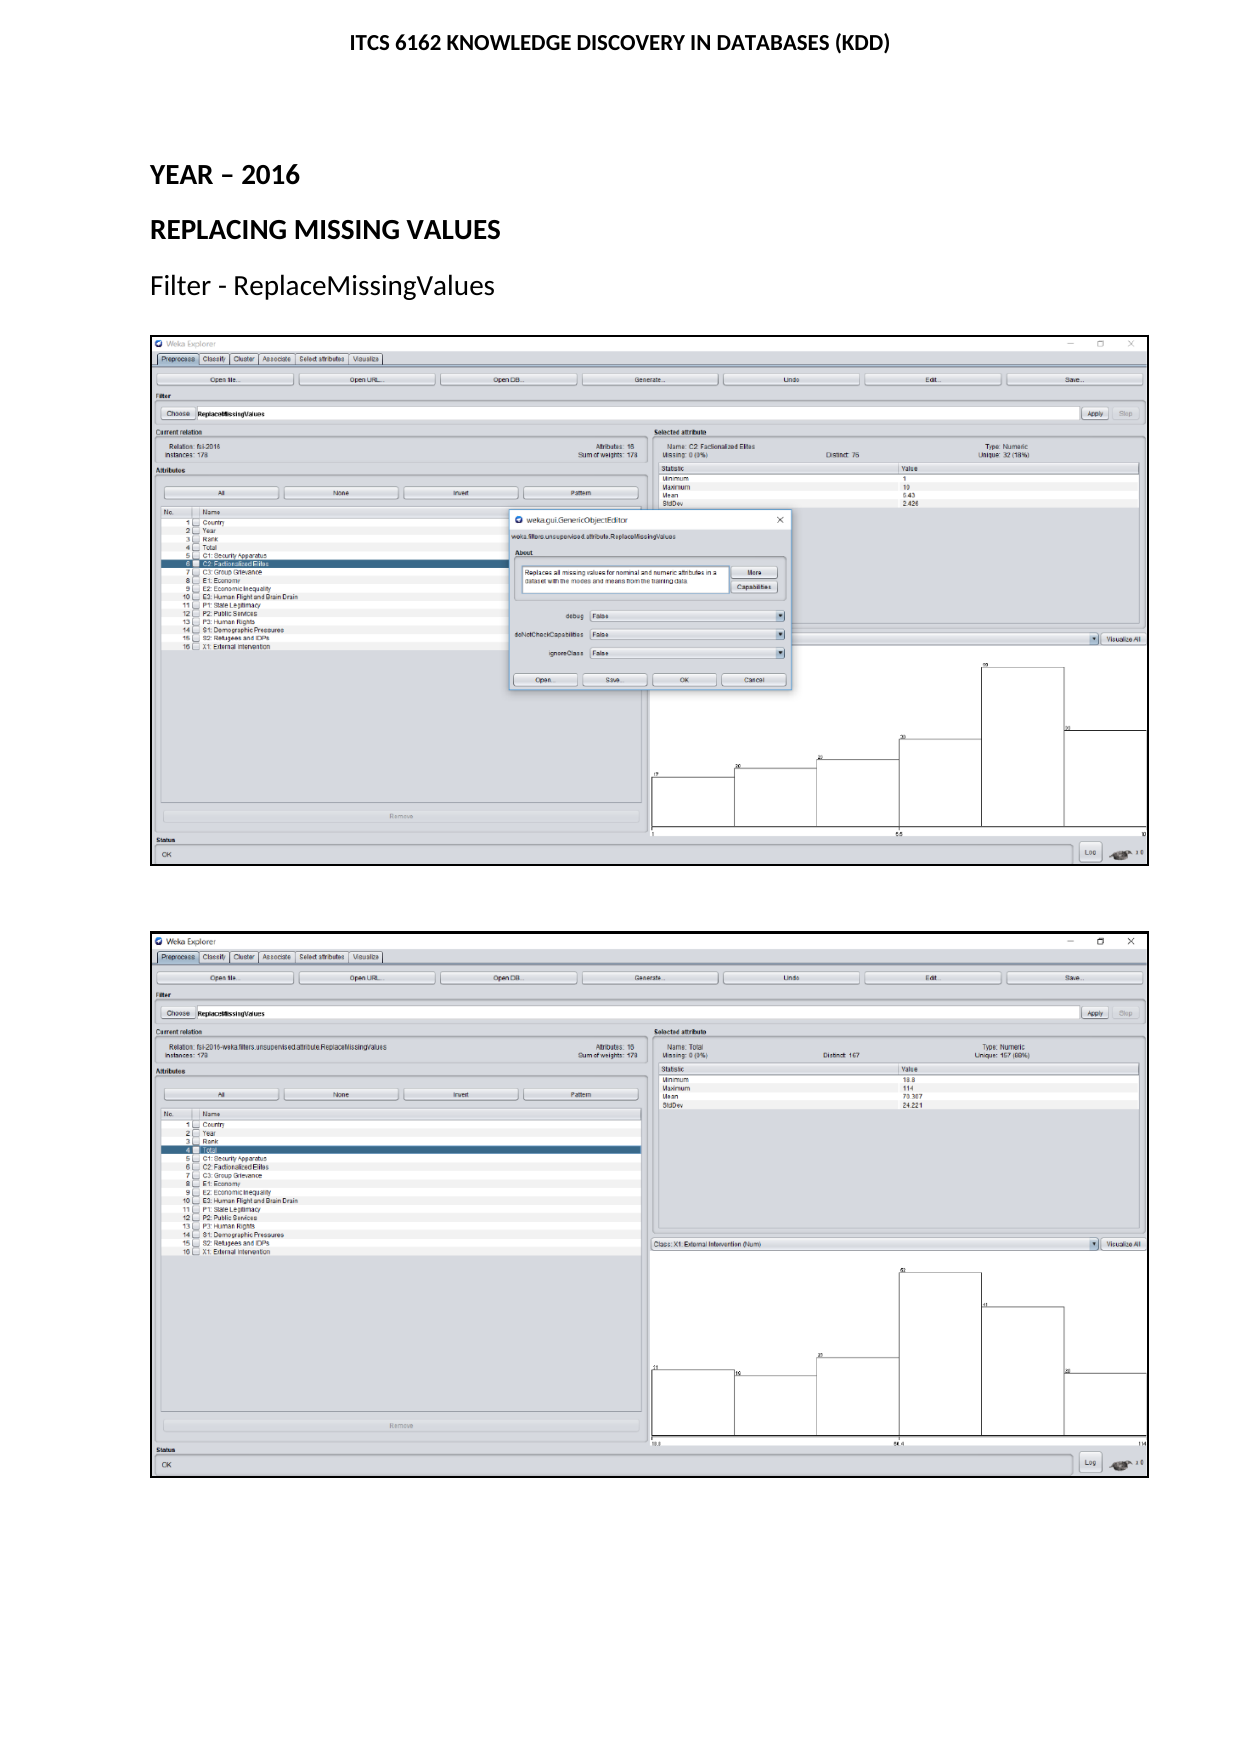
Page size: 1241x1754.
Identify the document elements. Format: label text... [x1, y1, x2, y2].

text REPLACING MISSING VALUES [150, 211, 1090, 247]
picture [152, 934, 1147, 1476]
picture [152, 337, 1147, 864]
text YEAR – 2016 [150, 156, 1090, 192]
text Filter - ReplaceMissingValues [150, 267, 1090, 302]
